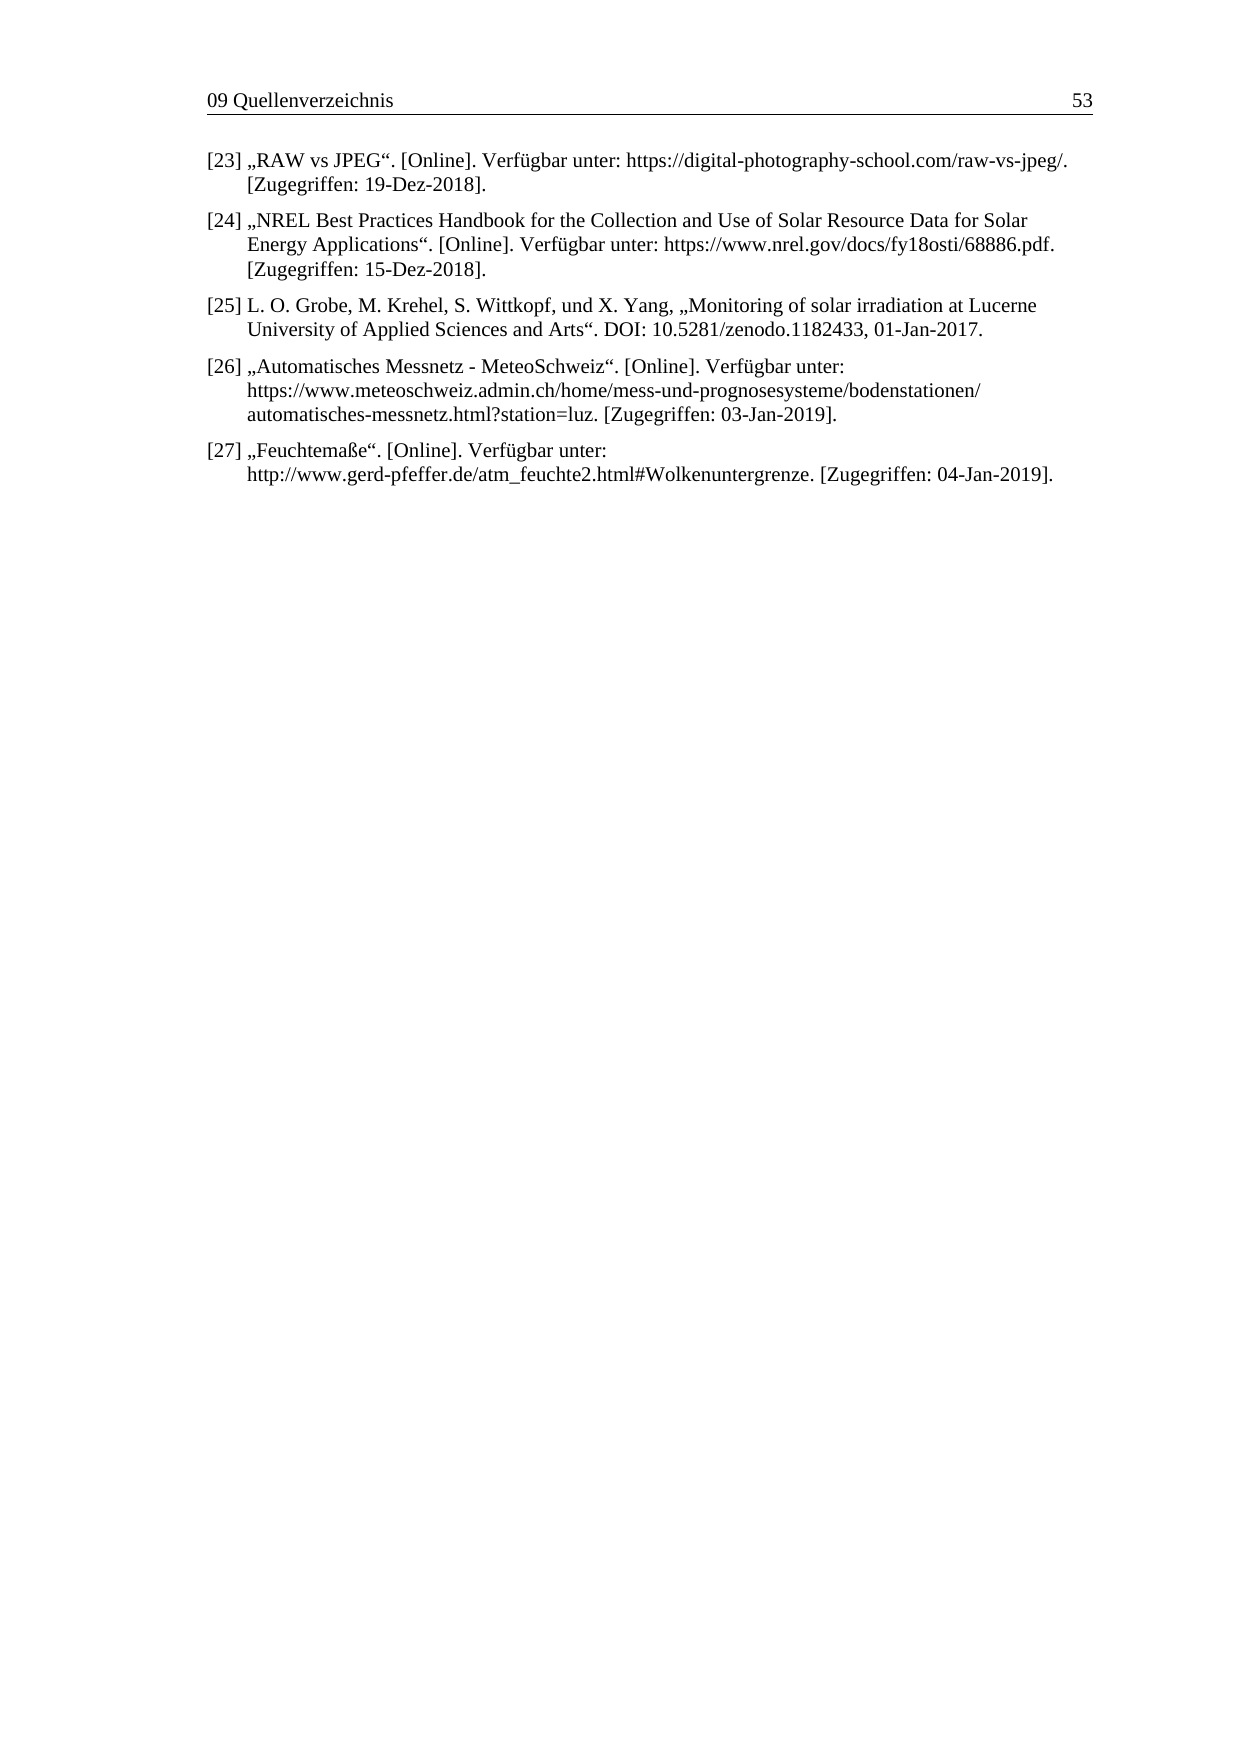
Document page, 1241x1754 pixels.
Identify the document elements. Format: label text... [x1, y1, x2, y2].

text [26] „Automatisches Messnetz - MeteoSchweiz“. [Online]. Verfügbar unter: https://www.meteoschweiz.admin.ch/home/mess-und-prognosesysteme/bodenstationen/automatisches-messnetz.html?station=luz. [Zugegriffen: 03-Jan-2019]. [207, 354, 1093, 426]
text [25] L. O. Grobe, M. Krehel, S. Wittkopf, und X. Yang, „Monitoring of solar irradiation at Lucerne University of Applied Sciences and Arts“. DOI: 10.5281/zenodo.1182433, 01-Jan-2017. [207, 293, 1093, 341]
text [23] „RAW vs JPEG“. [Online]. Verfügbar unter: https://digital-photography-school.com/raw-vs-jpeg/. [Zugegriffen: 19-Dez-2018]. [207, 148, 1093, 196]
text [24] „NREL Best Practices Handbook for the Collection and Use of Solar Resource Data for Solar Energy Applications“. [Online]. Verfügbar unter: https://www.nrel.gov/docs/fy18osti/68886.pdf. [Zugegriffen: 15-Dez-2018]. [207, 208, 1093, 281]
text [27] „Feuchtemaße“. [Online]. Verfügbar unter: http://www.gerd-pfeffer.de/atm_feuchte2.html#Wolkenuntergrenze. [Zugegriffen: 04-Jan-2019]. [207, 438, 1093, 486]
